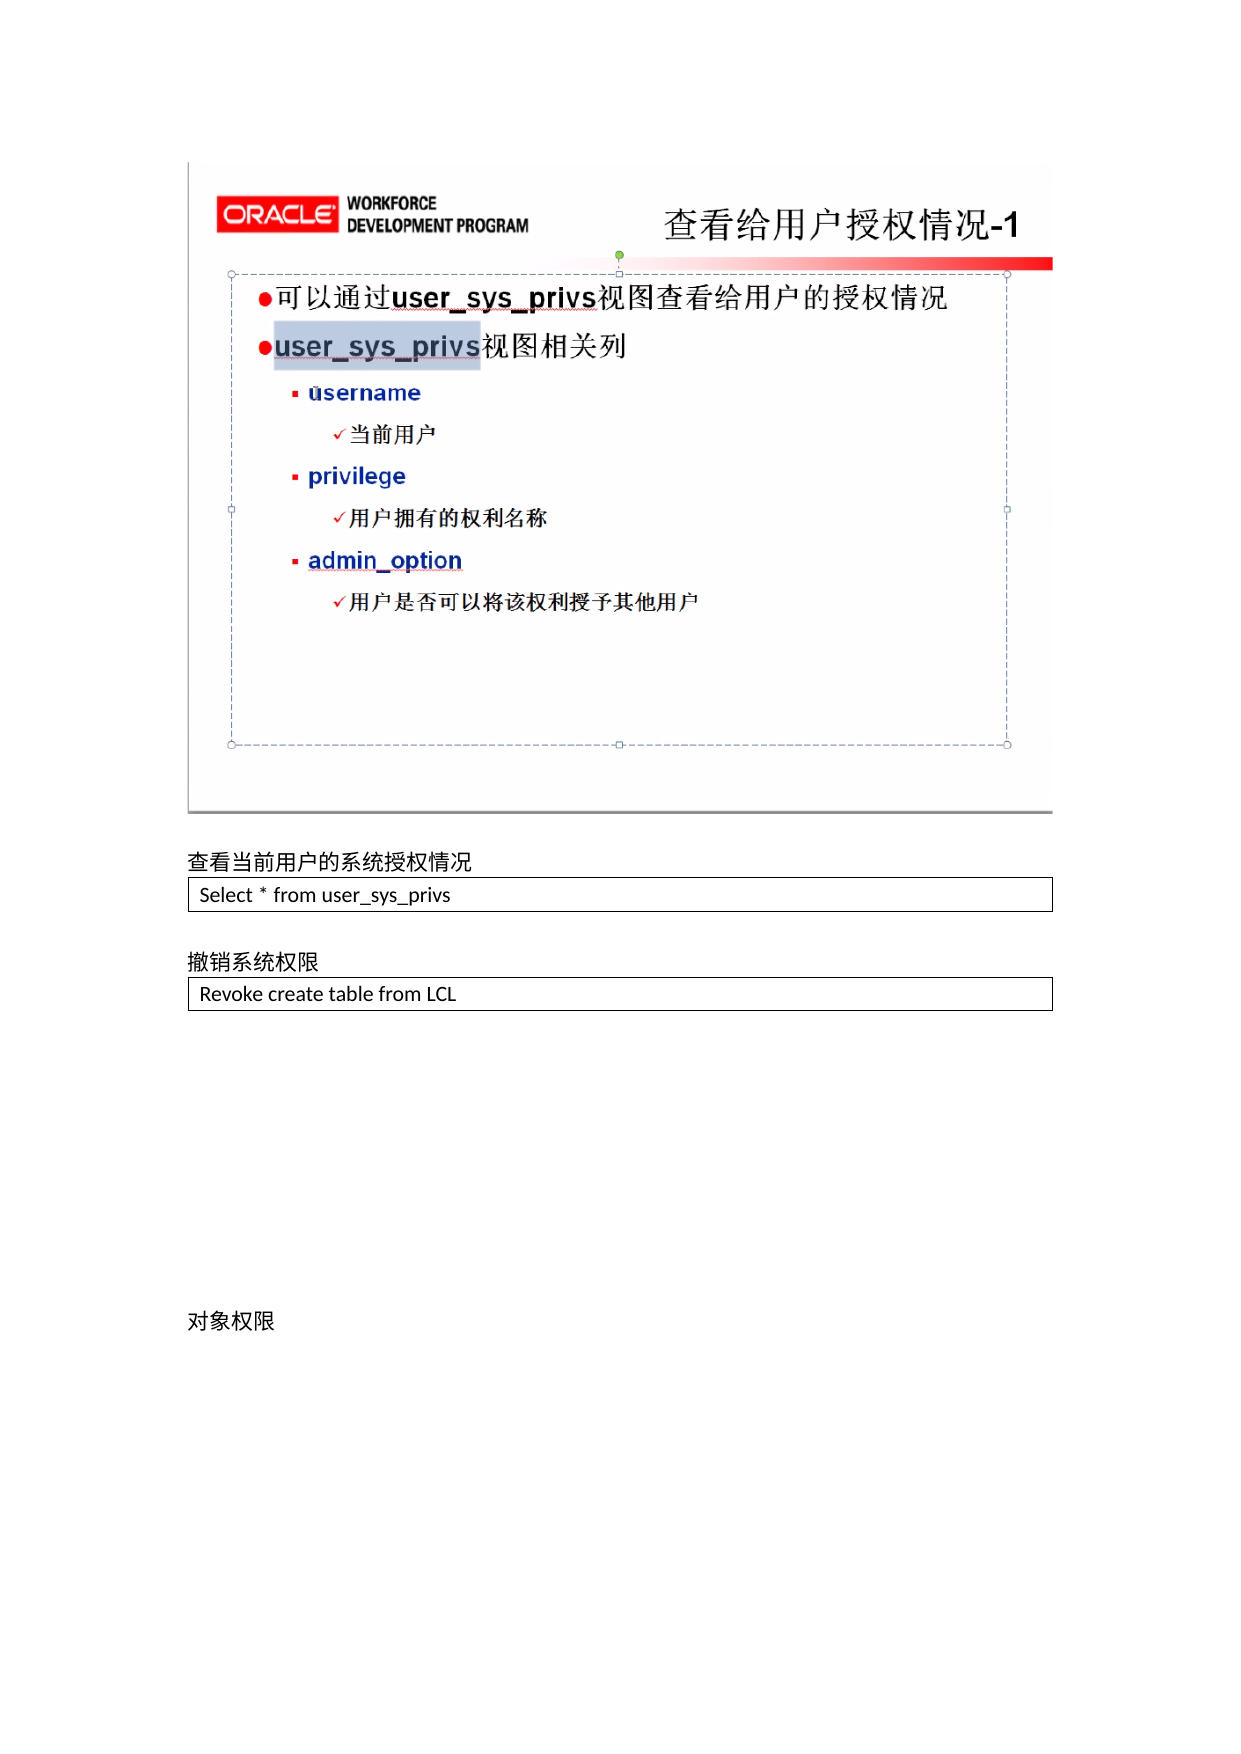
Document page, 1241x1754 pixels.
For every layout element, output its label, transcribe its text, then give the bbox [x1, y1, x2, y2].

table_header Revoke create table from LCL [189, 978, 1052, 1010]
table_header Select * from user_sys_privs [189, 878, 1052, 911]
text 对象权限 [187, 1304, 1053, 1336]
text 撤销系统权限 [187, 944, 1053, 977]
picture [187, 162, 1053, 814]
text 查看当前用户的系统授权情况 [187, 844, 1053, 877]
